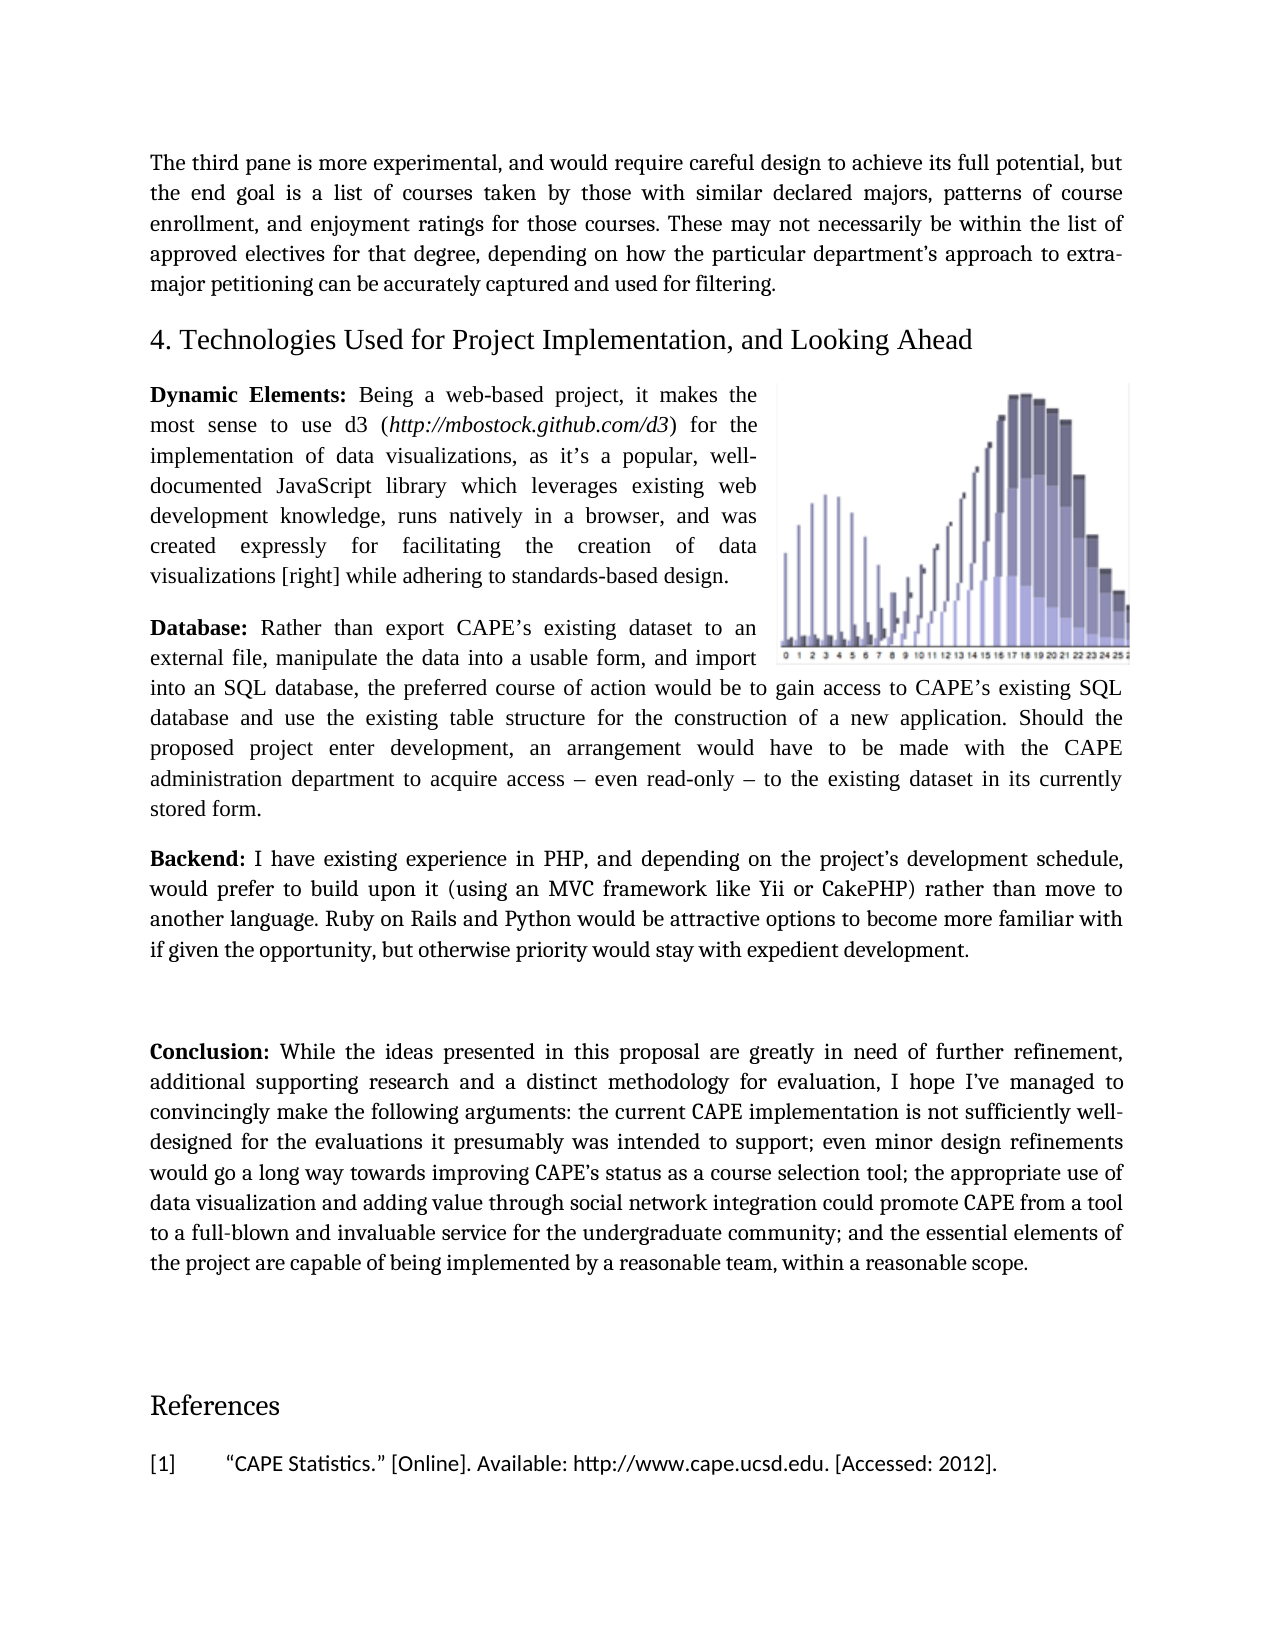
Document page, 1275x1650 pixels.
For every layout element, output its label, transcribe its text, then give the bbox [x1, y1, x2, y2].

text [1] “CAPE Statistics.” [Online]. Available: http://www.cape.ucsd.edu. [Accessed: 2012]. [150, 1449, 1125, 1477]
text 4. Technologies Used for Project Implementation, and Looking Ahead [150, 322, 1125, 355]
text The third pane is more experimental, and would require careful design to achieve its full potential, but the end goal is a list of courses taken by those with similar declared majors, patterns of course enrollment, and enjoyment ratings for those courses. These may not necessarily be within the list of approved electives for that degree, depending on how the particular department’s approach to extra-major petitioning can be accurately captured and used for filtering. [150, 150, 1125, 297]
text Conclusion: While the ideas presented in this proposal are greatly in need of further refinement, additional supporting research and a distinct methodology for evaluation, I hope I’ve managed to convincingly make the following arguments: the current CAPE implementation is not sufficiently well-designed for the evaluations it presumably was intended to support; even minor design refinements would go a long way towards improving CAPE’s status as a course selection tool; the appropriate use of data visualization and adding value through social network integration could promote CAPE from a tool to a full-blown and invaluable service for the undergraduate community; and the essential elements of the project are capable of being implemented by a reasonable team, within a reasonable scope. [150, 1038, 1125, 1276]
text Dynamic Elements: Being a web-based project, it makes the most sense to use d3 (http://mbostock.github.com/d3) for the implementation of data visualizations, as it’s a popular, well-documented JavaScript library which leverages existing web development knowledge, runs natively in a browser, and was created expressly for facilitating the creation of data visualizations [right] while adhering to standards-based design. [150, 381, 1125, 589]
text Database: Rather than export CAPE’s existing dataset to an external file, manipulate the data into a usable form, and import into an SQL database, the preferred course of action would be to gain access to CAPE’s existing SQL database and use the existing table structure for the construction of a new application. Should the proposed project enter development, an arrangement would have to be made with the CAPE administration department to acquire access – even read-only – to the existing dataset in its currently stored form. [150, 613, 1125, 821]
picture [776, 383, 1130, 665]
text Backend: I have existing experience in PHP, and depending on the project’s development schedule, would prefer to build upon it (using an MVC framework like Yii or CakePHP) rather than move to another language. Ruby on Rails and Python would be attractive options to become more familiar with if given the opportunity, but otherwise priority would stay with expedient development. [150, 846, 1125, 963]
text References [150, 1389, 1125, 1423]
